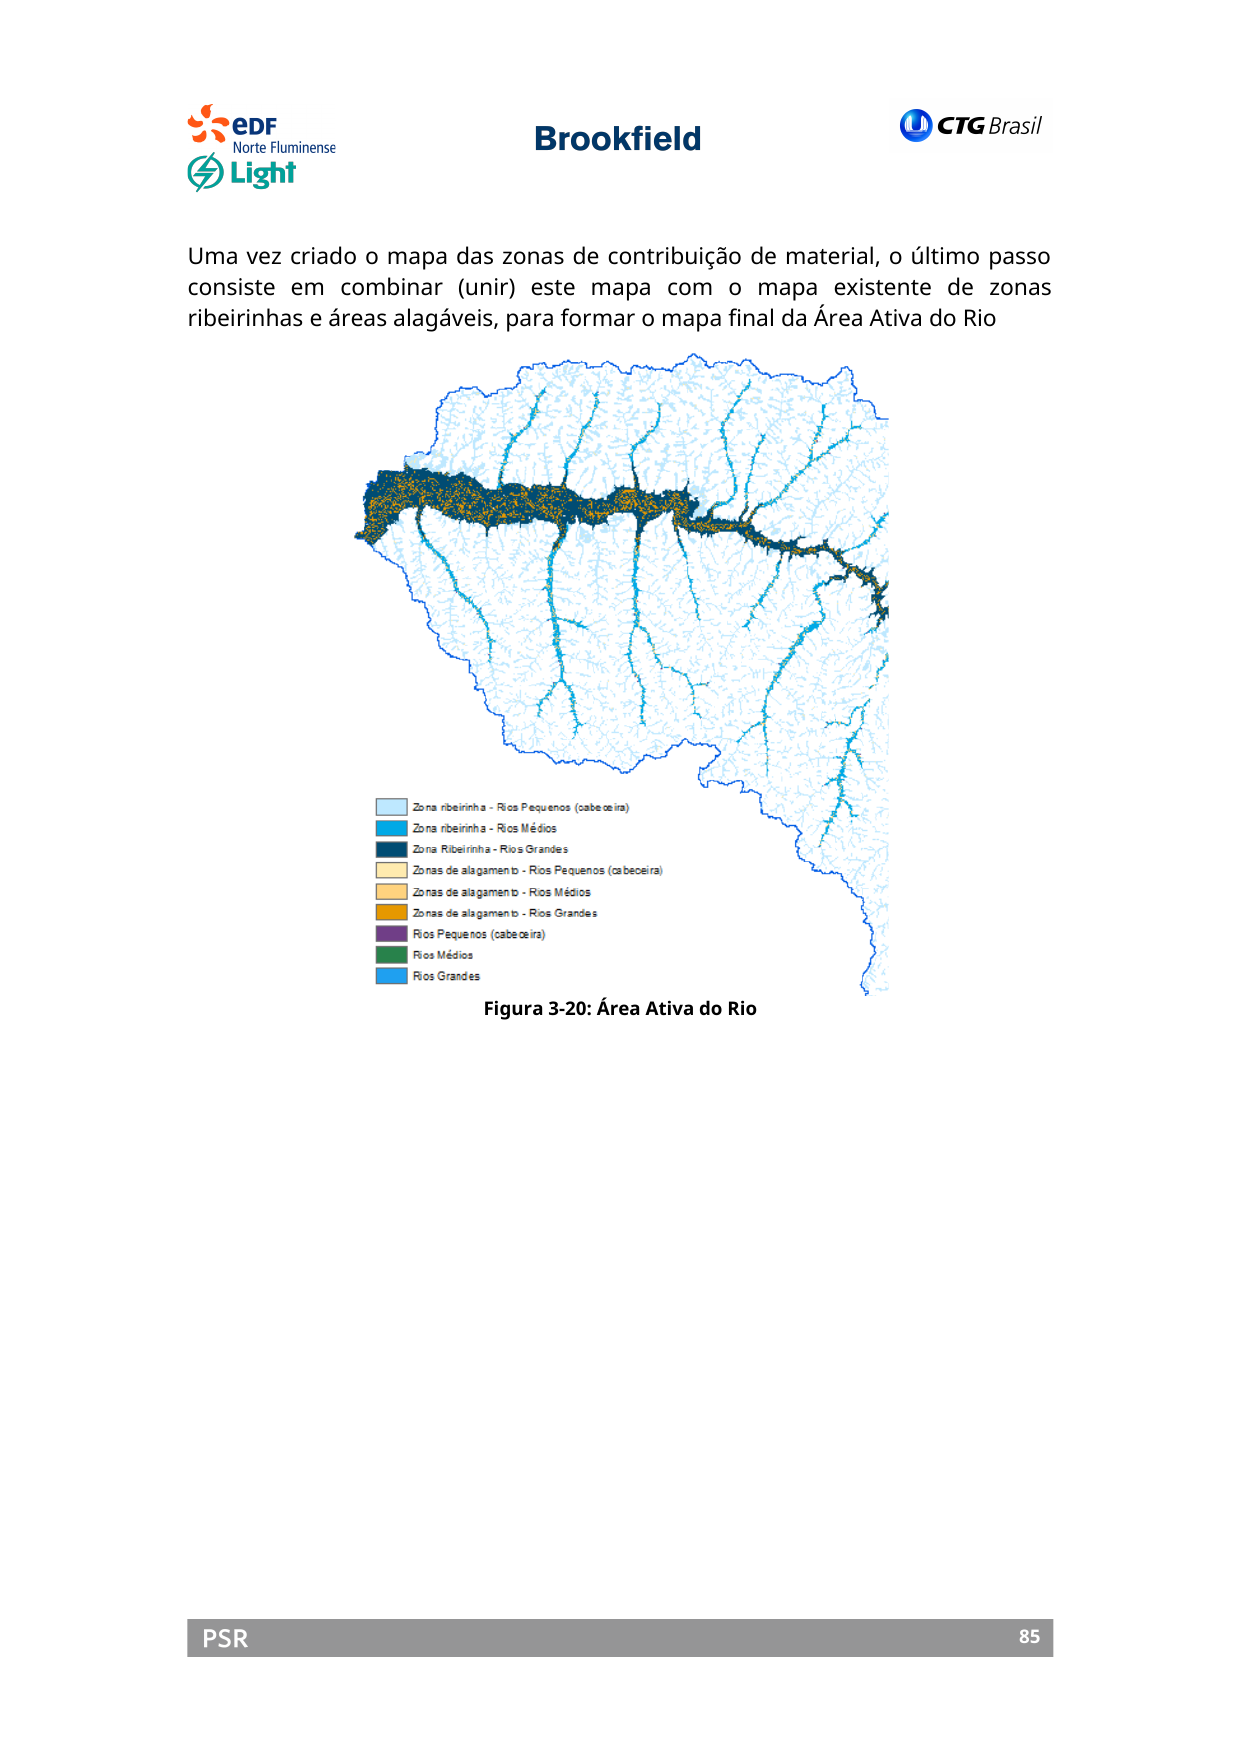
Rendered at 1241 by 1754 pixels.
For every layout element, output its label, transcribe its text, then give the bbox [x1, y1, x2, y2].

picture [531, 123, 705, 153]
picture [889, 98, 1053, 153]
picture [201, 1628, 250, 1649]
picture [351, 349, 889, 996]
picture [187, 104, 336, 193]
text Uma vez criado o mapa das zonas de contribuição de material, o último passo consiste em combinar (unir) este mapa com o mapa existente de zonas ribeirinhas e áreas alagáveis, para formar o mapa final da Área Ativa do Rio [187, 240, 1053, 334]
